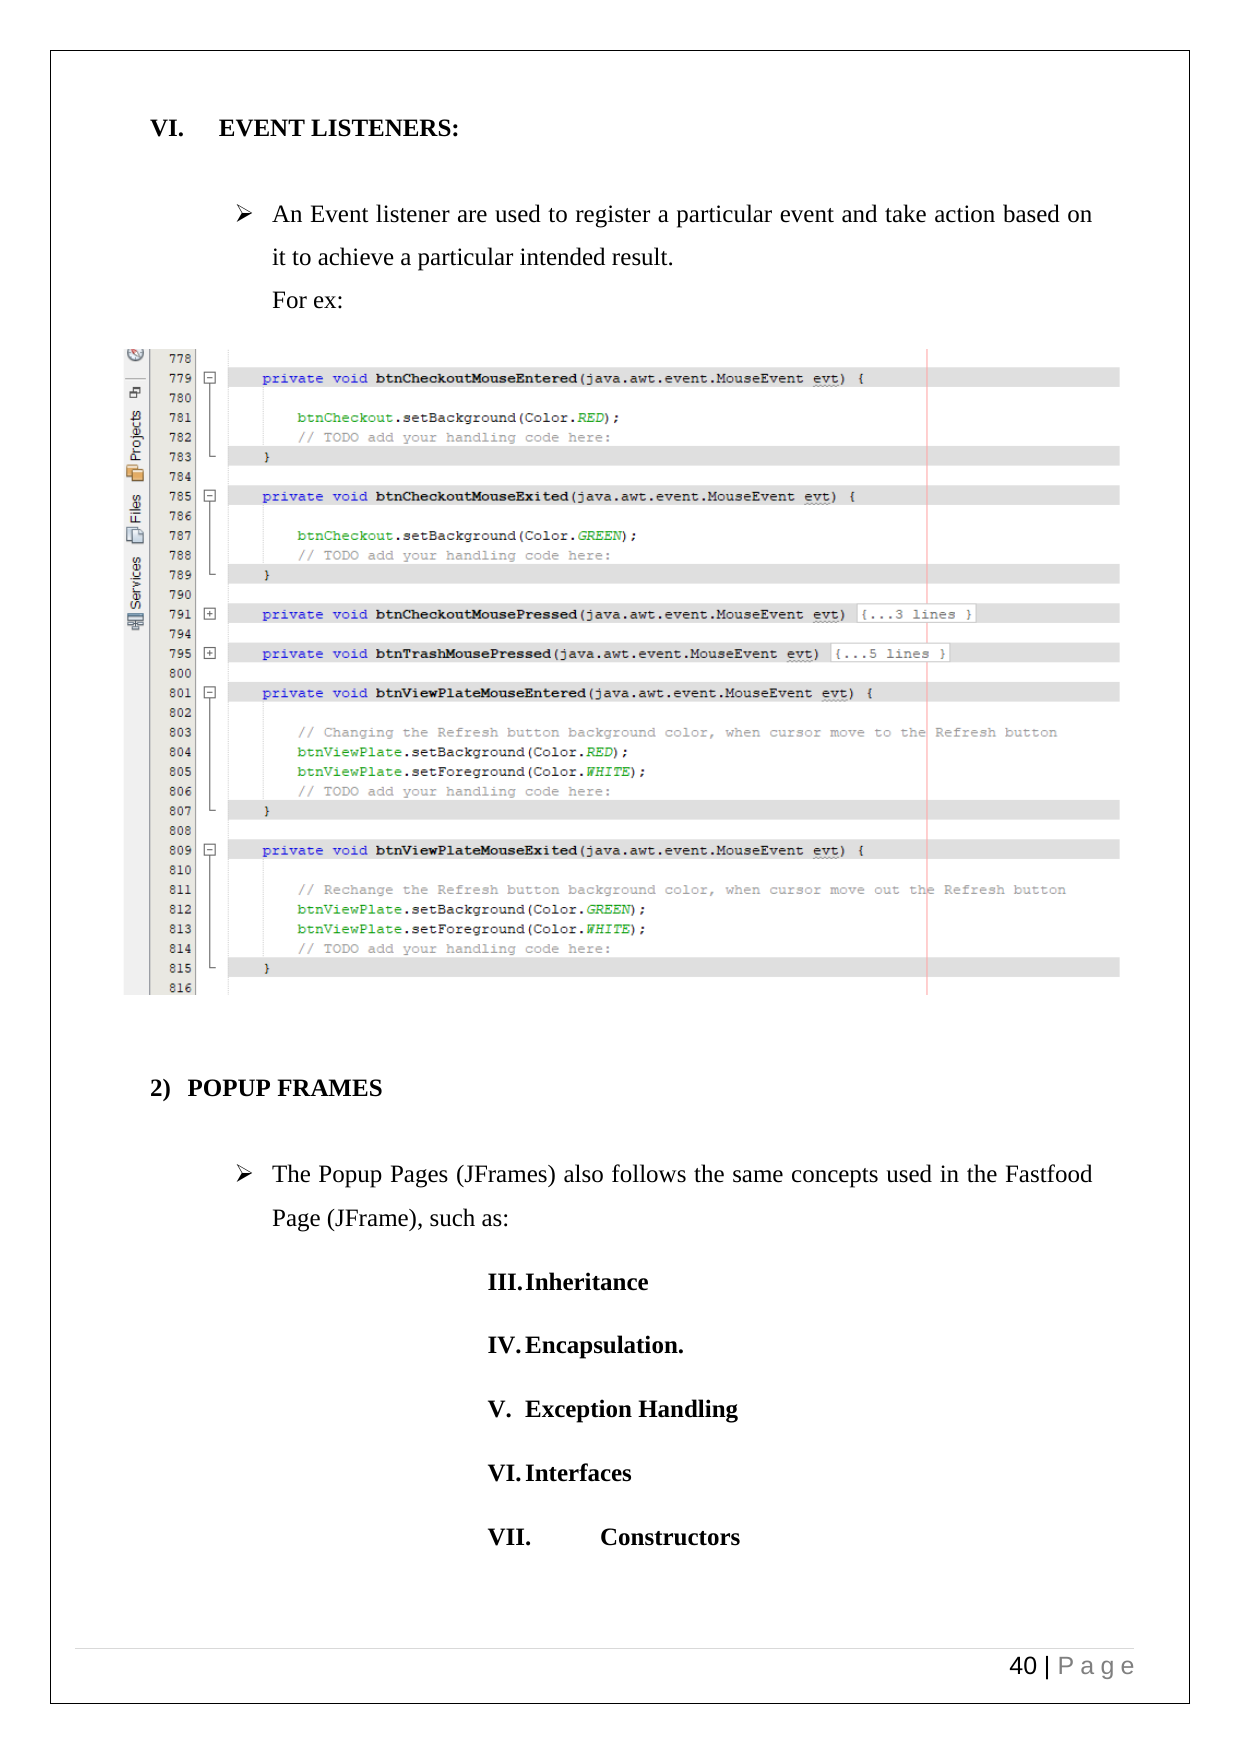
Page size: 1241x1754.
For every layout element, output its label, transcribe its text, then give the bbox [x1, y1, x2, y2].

subtitle Inheritance [487, 1267, 1134, 1295]
list An Event listener are used to register a particular event and take action based on it to achieve a particular intended result. [234, 199, 1094, 271]
list For ex: [272, 285, 1134, 314]
list The Popup Pages (JFrames) also follows the same concepts used in the Fastfood Page (JFrame), such as: [234, 1159, 1094, 1231]
picture [123, 349, 1120, 995]
subtitle Interfaces [487, 1458, 1134, 1487]
subtitle EVENT LISTENERS: [150, 113, 1134, 142]
subtitle Constructors [487, 1522, 1134, 1551]
subtitle POPUP FRAMES [150, 1073, 1134, 1102]
subtitle Exception Handling [487, 1394, 1134, 1423]
subtitle Encapsulation. [487, 1331, 1134, 1359]
